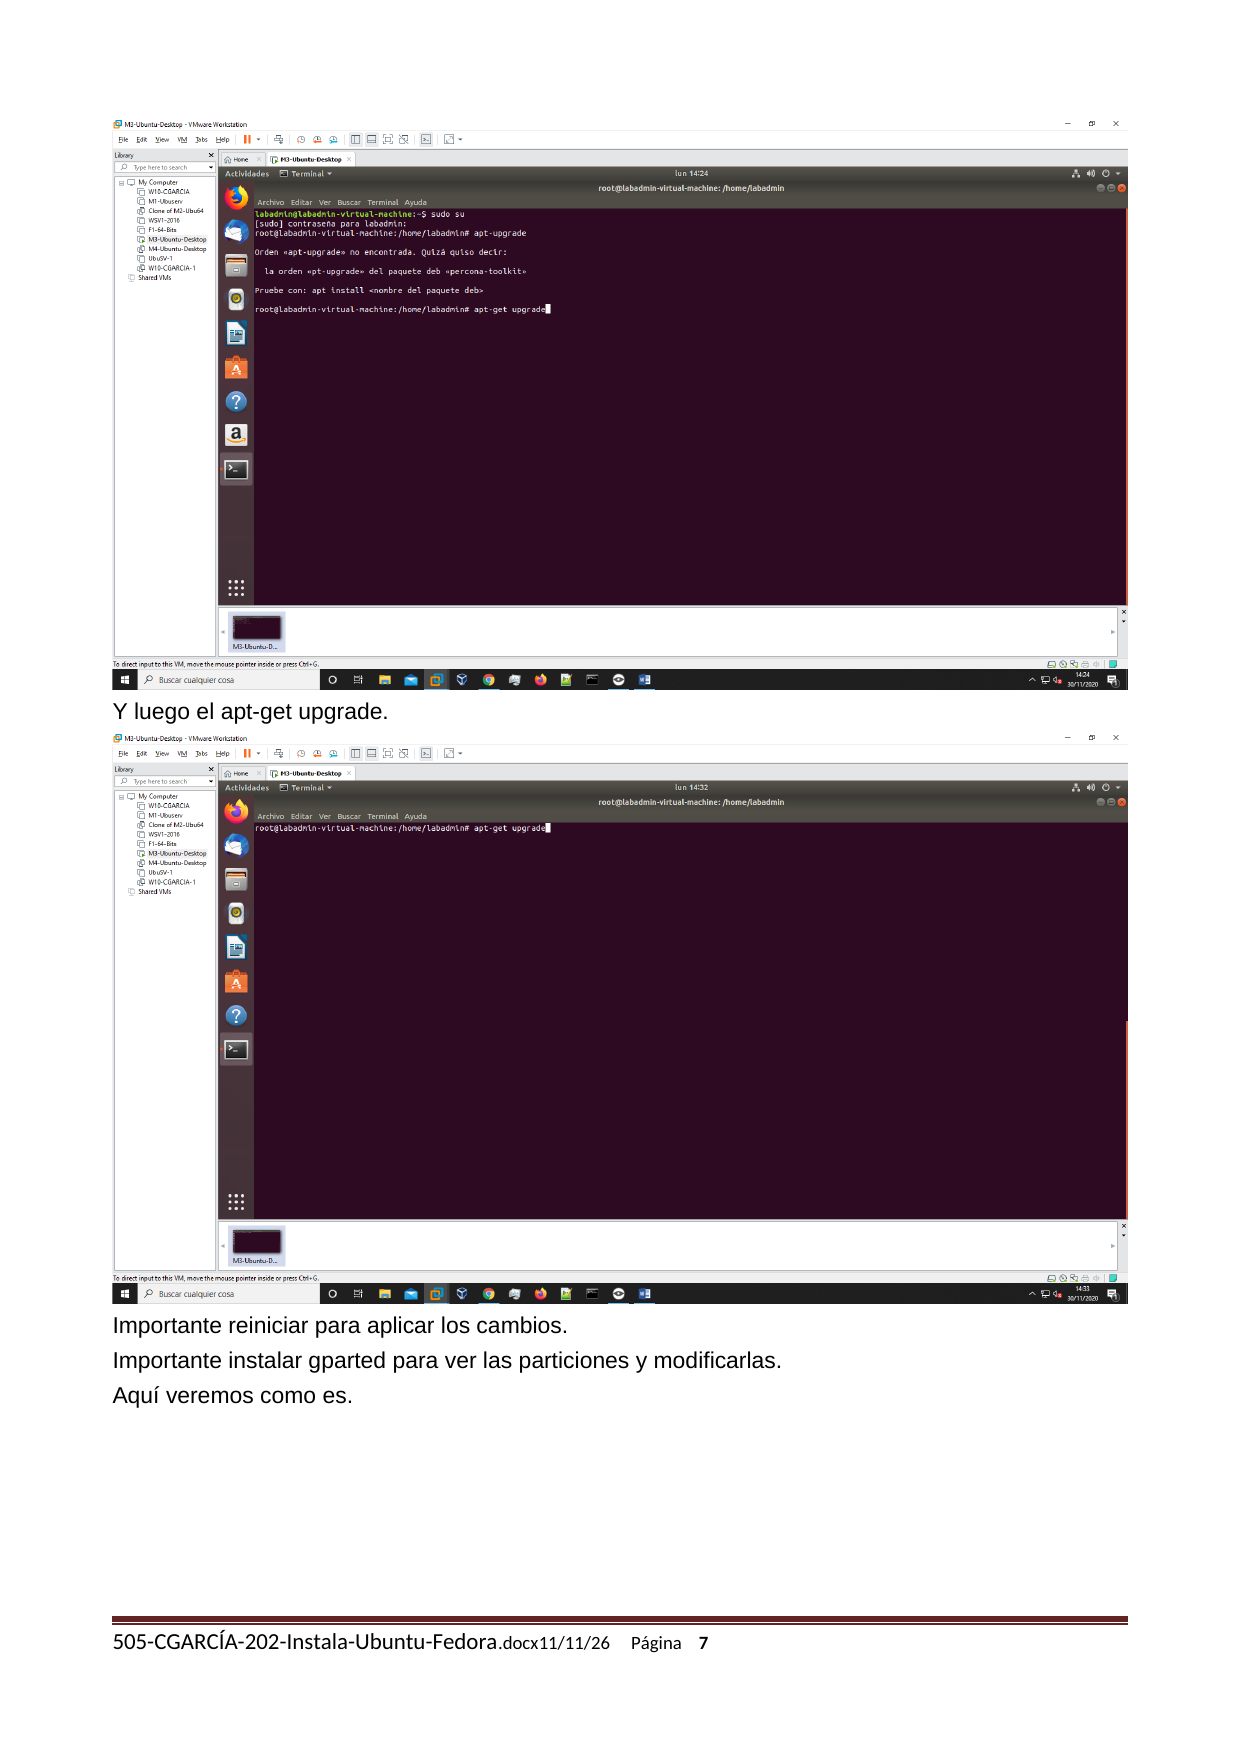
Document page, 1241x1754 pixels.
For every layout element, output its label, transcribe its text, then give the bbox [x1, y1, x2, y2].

picture [112, 732, 1128, 1304]
text Aquí veremos como es. [112, 1382, 1128, 1408]
text Importante instalar gparted para ver las particiones y modificarlas. [112, 1347, 1128, 1373]
picture [112, 118, 1128, 690]
text Y luego el apt-get upgrade. [112, 698, 1128, 724]
text Importante reiniciar para aplicar los cambios. [112, 1312, 1128, 1339]
